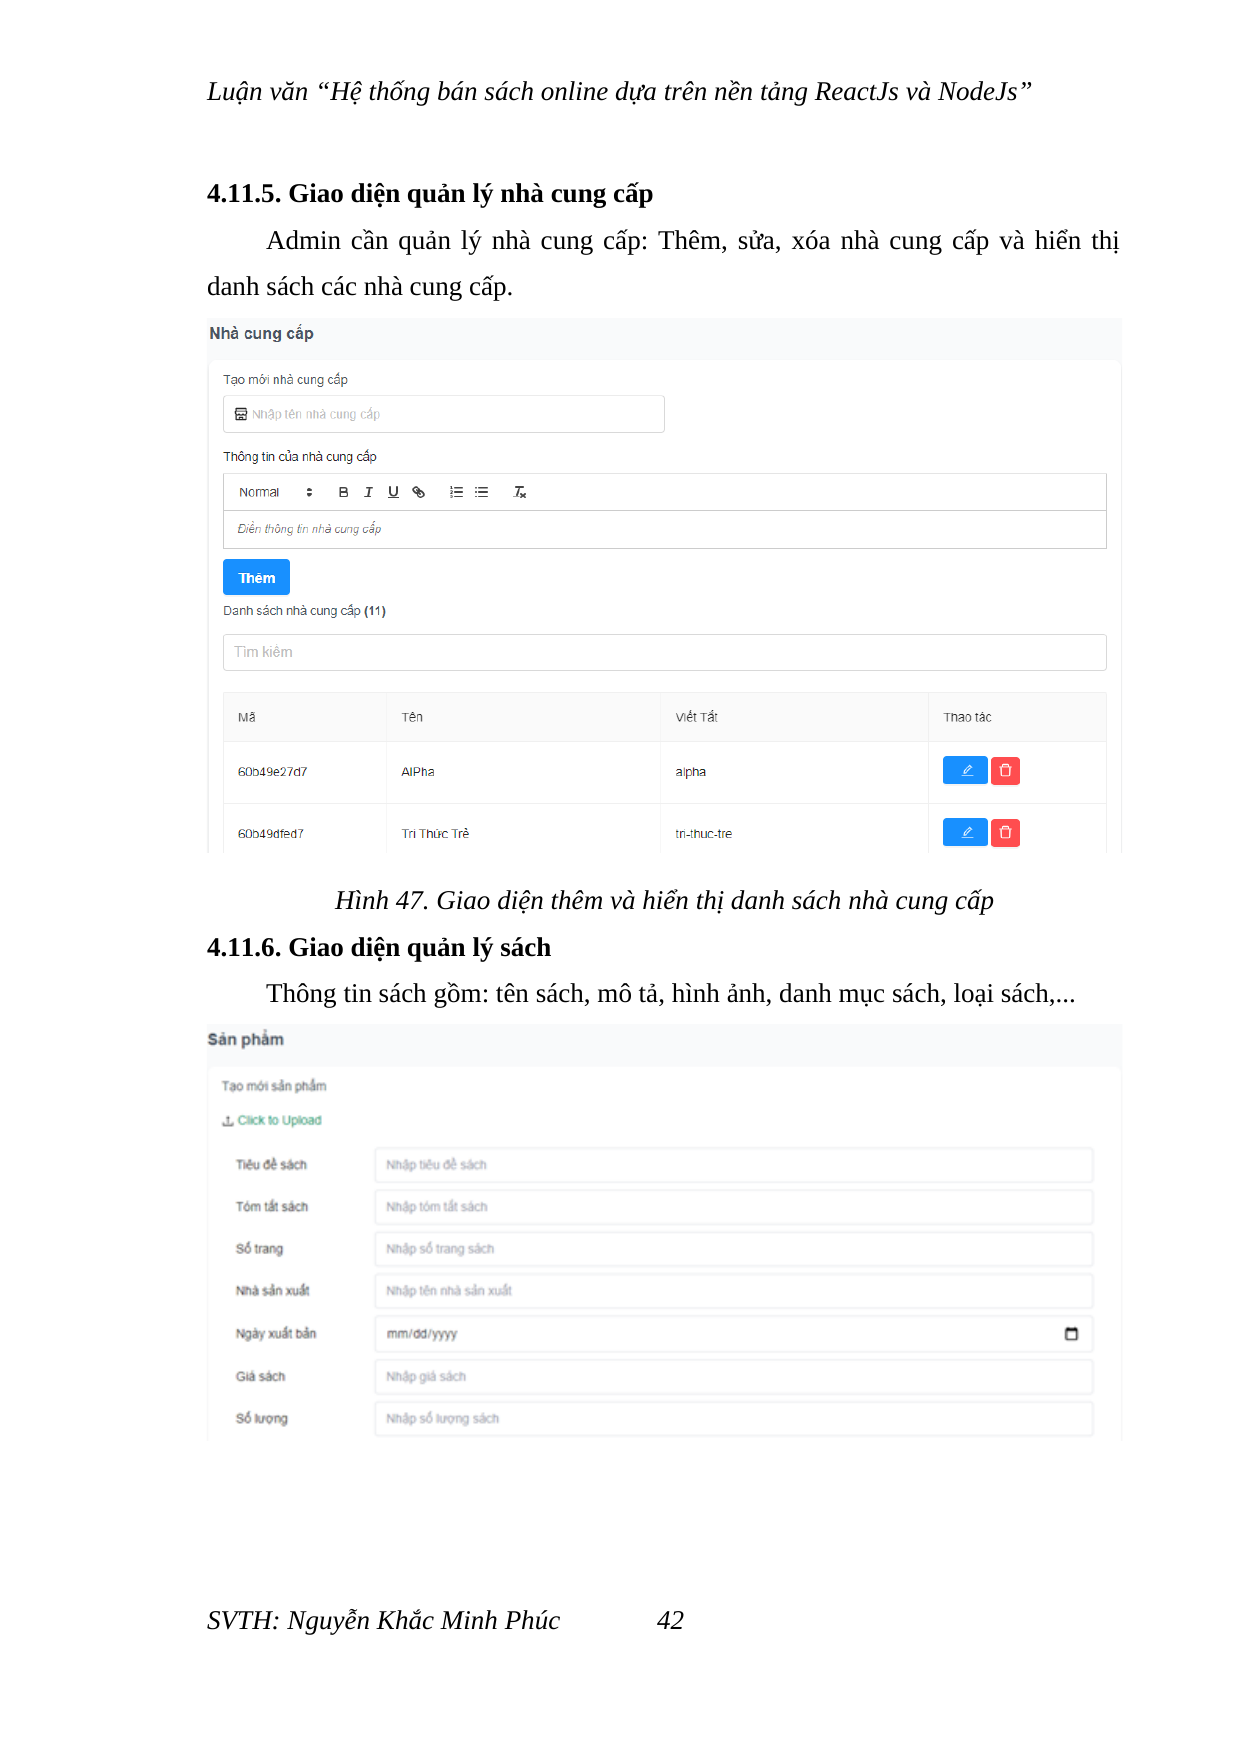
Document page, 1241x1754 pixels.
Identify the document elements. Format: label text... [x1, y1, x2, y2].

text 4.11.6. Giao diện quản lý sách [207, 931, 1122, 962]
text 4.11.5. Giao diện quản lý nhà cung cấp [207, 177, 1122, 208]
text Admin cần quản lý nhà cung cấp: Thêm, sửa, xóa nhà cung cấp và hiển thị danh sách các nhà cung cấp. [207, 224, 1122, 302]
picture [206, 318, 1123, 853]
text Hình 47. Giao diện thêm và hiển thị danh sách nhà cung cấp [207, 853, 1122, 915]
picture [206, 1024, 1123, 1441]
list Thông tin sách gồm: tên sách, mô tả, hình ảnh, danh mục sách, loại sách,... [207, 977, 1122, 1008]
